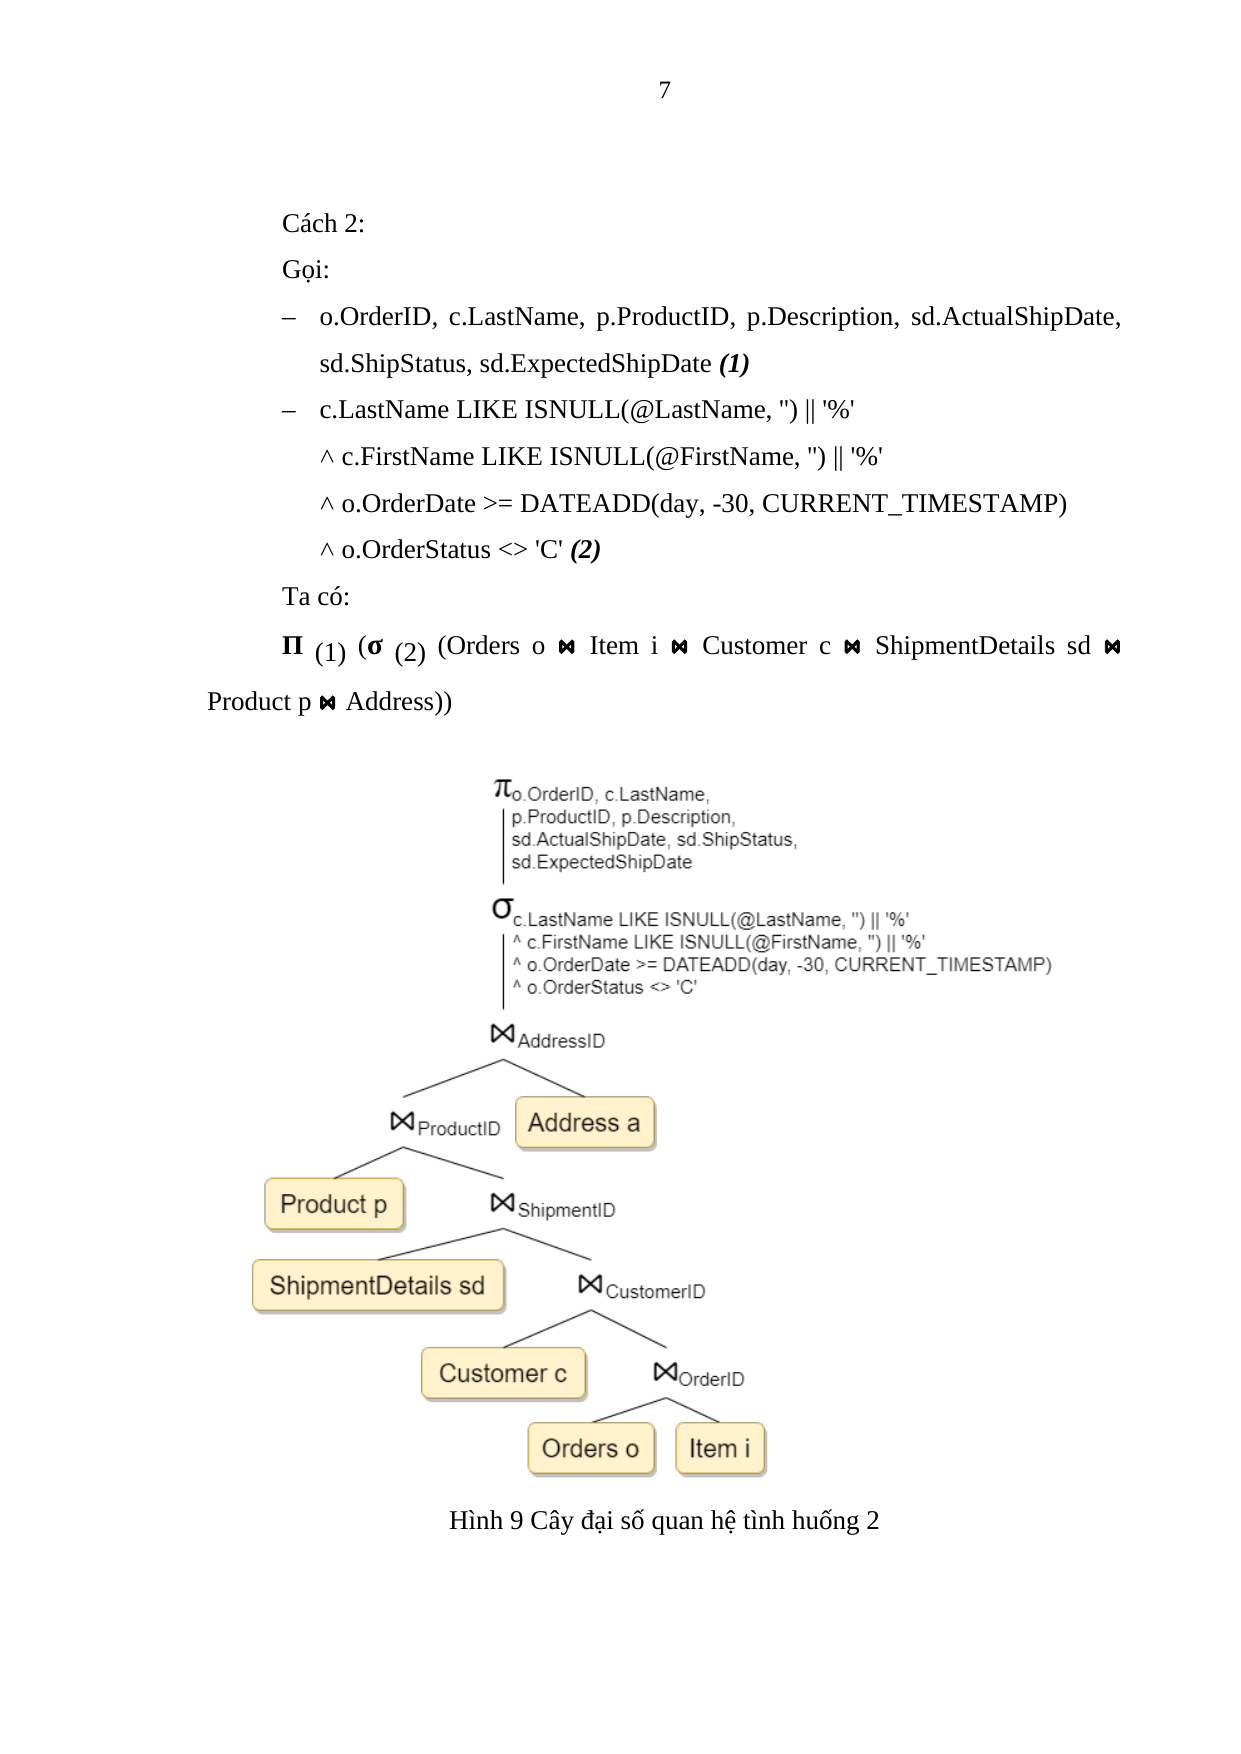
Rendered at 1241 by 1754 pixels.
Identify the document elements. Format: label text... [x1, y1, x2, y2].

text ˄ c.FirstName LIKE ISNULL(@FirstName, '') || '%' [319, 440, 1122, 471]
text ˄ o.OrderDate >= DATEADD(day, -30, CURRENT_TIMESTAMP) [319, 487, 1122, 518]
picture [252, 757, 1077, 1480]
list o.OrderID, c.LastName, p.ProductID, p.Description, sd.ActualShipDate, sd.ShipStatus, sd.ExpectedShipDate (1) [282, 300, 1122, 378]
text Π (1) (σ (2) (Orders o ⋈ Item i ⋈ Customer c ⋈ ShipmentDetails sd ⋈ Product p ⋈ Address)) [207, 627, 1122, 716]
text Ta có: [207, 580, 1122, 611]
list c.LastName LIKE ISNULL(@LastName, '') || '%' [282, 393, 1122, 424]
text Gọi: [207, 253, 1122, 284]
text Cách 2: [207, 207, 1122, 238]
text ˄ o.OrderStatus <> 'C' (2) [319, 533, 1122, 564]
